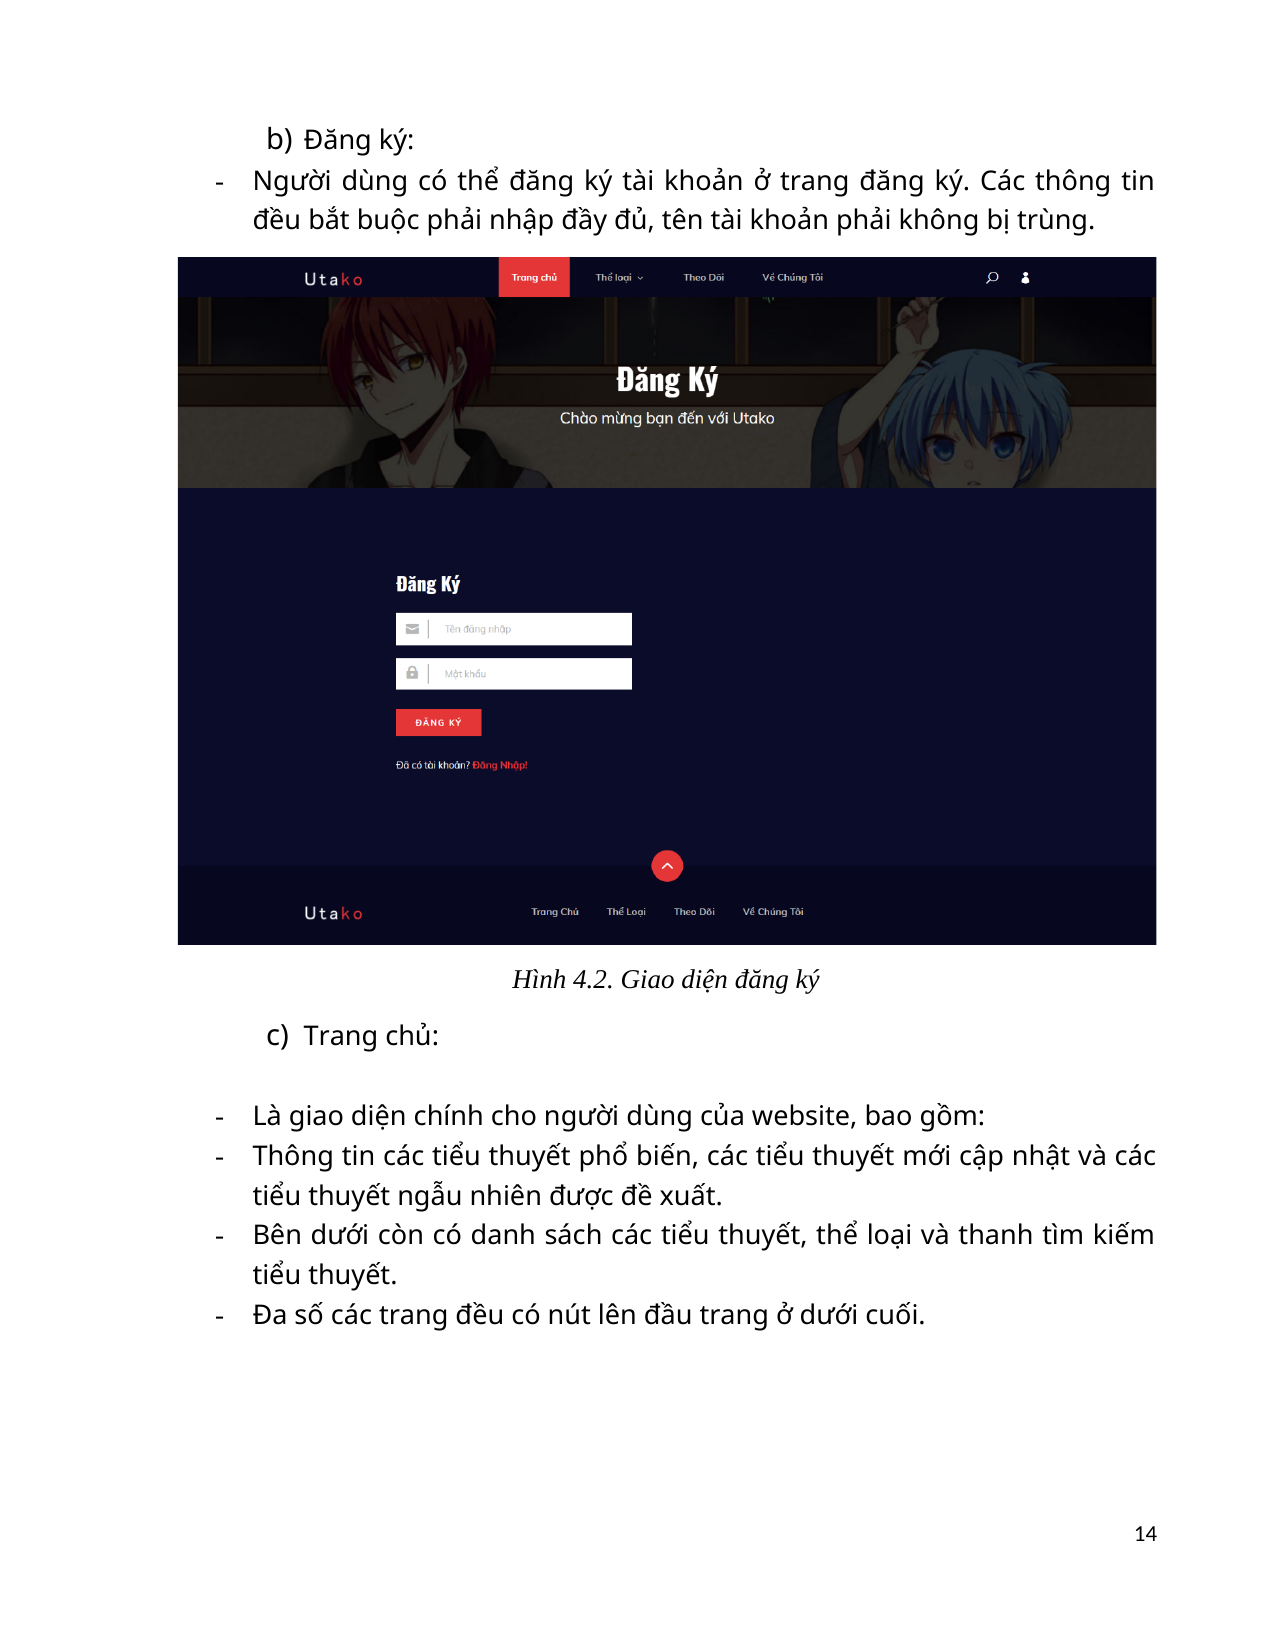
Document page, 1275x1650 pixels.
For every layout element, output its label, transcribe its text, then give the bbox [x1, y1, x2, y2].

list Đa số các trang đều có nút lên đầu trang ở dưới cuối. [215, 1295, 1157, 1332]
list Đăng ký: [266, 118, 1157, 158]
text Hình 4.2. Giao diện đăng ký [177, 964, 1157, 995]
list Thông tin các tiểu thuyết phổ biến, các tiểu thuyết mới cập nhật và các tiểu thuyết ngẫu nhiên được đề xuất. [215, 1136, 1157, 1213]
list Trang chủ: [266, 1014, 1157, 1053]
picture [177, 257, 1157, 945]
list Là giao diện chính cho người dùng của website, bao gồm: [215, 1096, 1157, 1133]
list Bên dưới còn có danh sách các tiểu thuyết, thể loại và thanh tìm kiếm tiểu thuyết. [215, 1216, 1157, 1292]
list Người dùng có thể đăng ký tài khoản ở trang đăng ký. Các thông tin đều bắt buộc phải nhập đầy đủ, tên tài khoản phải không bị trùng. [215, 161, 1157, 238]
